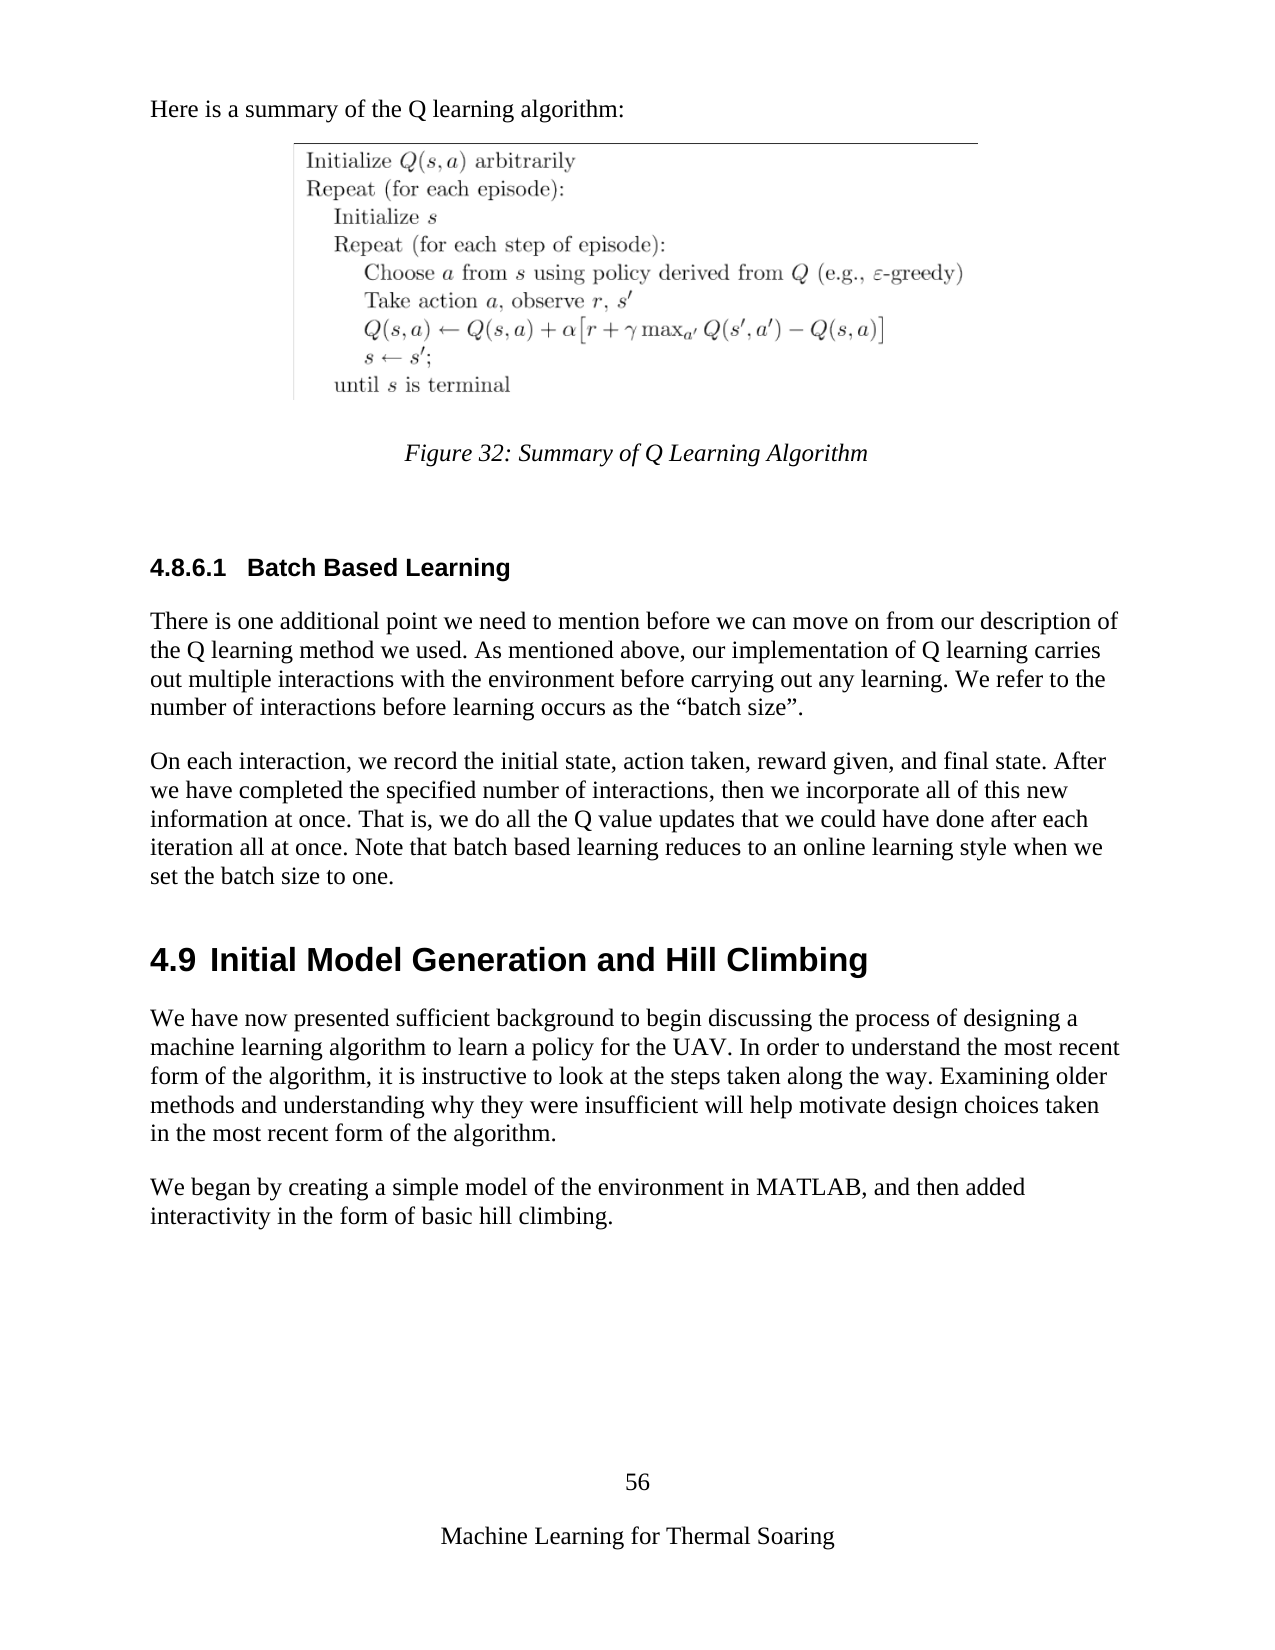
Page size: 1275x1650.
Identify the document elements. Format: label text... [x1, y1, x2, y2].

subtitle Batch Based Learning [150, 552, 1125, 581]
text Here is a summary of the Q learning algorithm: [150, 94, 1125, 122]
picture [293, 143, 978, 400]
subtitle Initial Model Generation and Hill Climbing [150, 940, 1125, 978]
text On each interaction, we record the initial state, action taken, reward given, and final state. After we have completed the specified number of interactions, then we incorporate all of this new information at once. That is, we do all the Q value updates that we could have done after each iteration all at once. Note that batch based learning reduces to an online learning style when we set the batch size to one. [150, 746, 1125, 890]
text There is one additional point we need to mention before we can move on from our description of the Q learning method we used. As mentioned above, our implementation of Q learning carries out multiple interactions with the environment before carrying out any learning. We refer to the number of interactions before learning occurs as the “batch size”. [150, 606, 1125, 721]
text We have now presented sufficient background to begin discussing the process of designing a machine learning algorithm to learn a policy for the UAV. In order to understand the most recent form of the algorithm, it is instructive to look at the steps taken along the way. Examining older methods and understanding why they were insufficient will help motivate design choices taken in the most recent form of the algorithm. [150, 1003, 1125, 1147]
text We began by creating a simple model of the environment in MATLAB, and then added interactivity in the form of basic hill climbing. [150, 1172, 1125, 1230]
